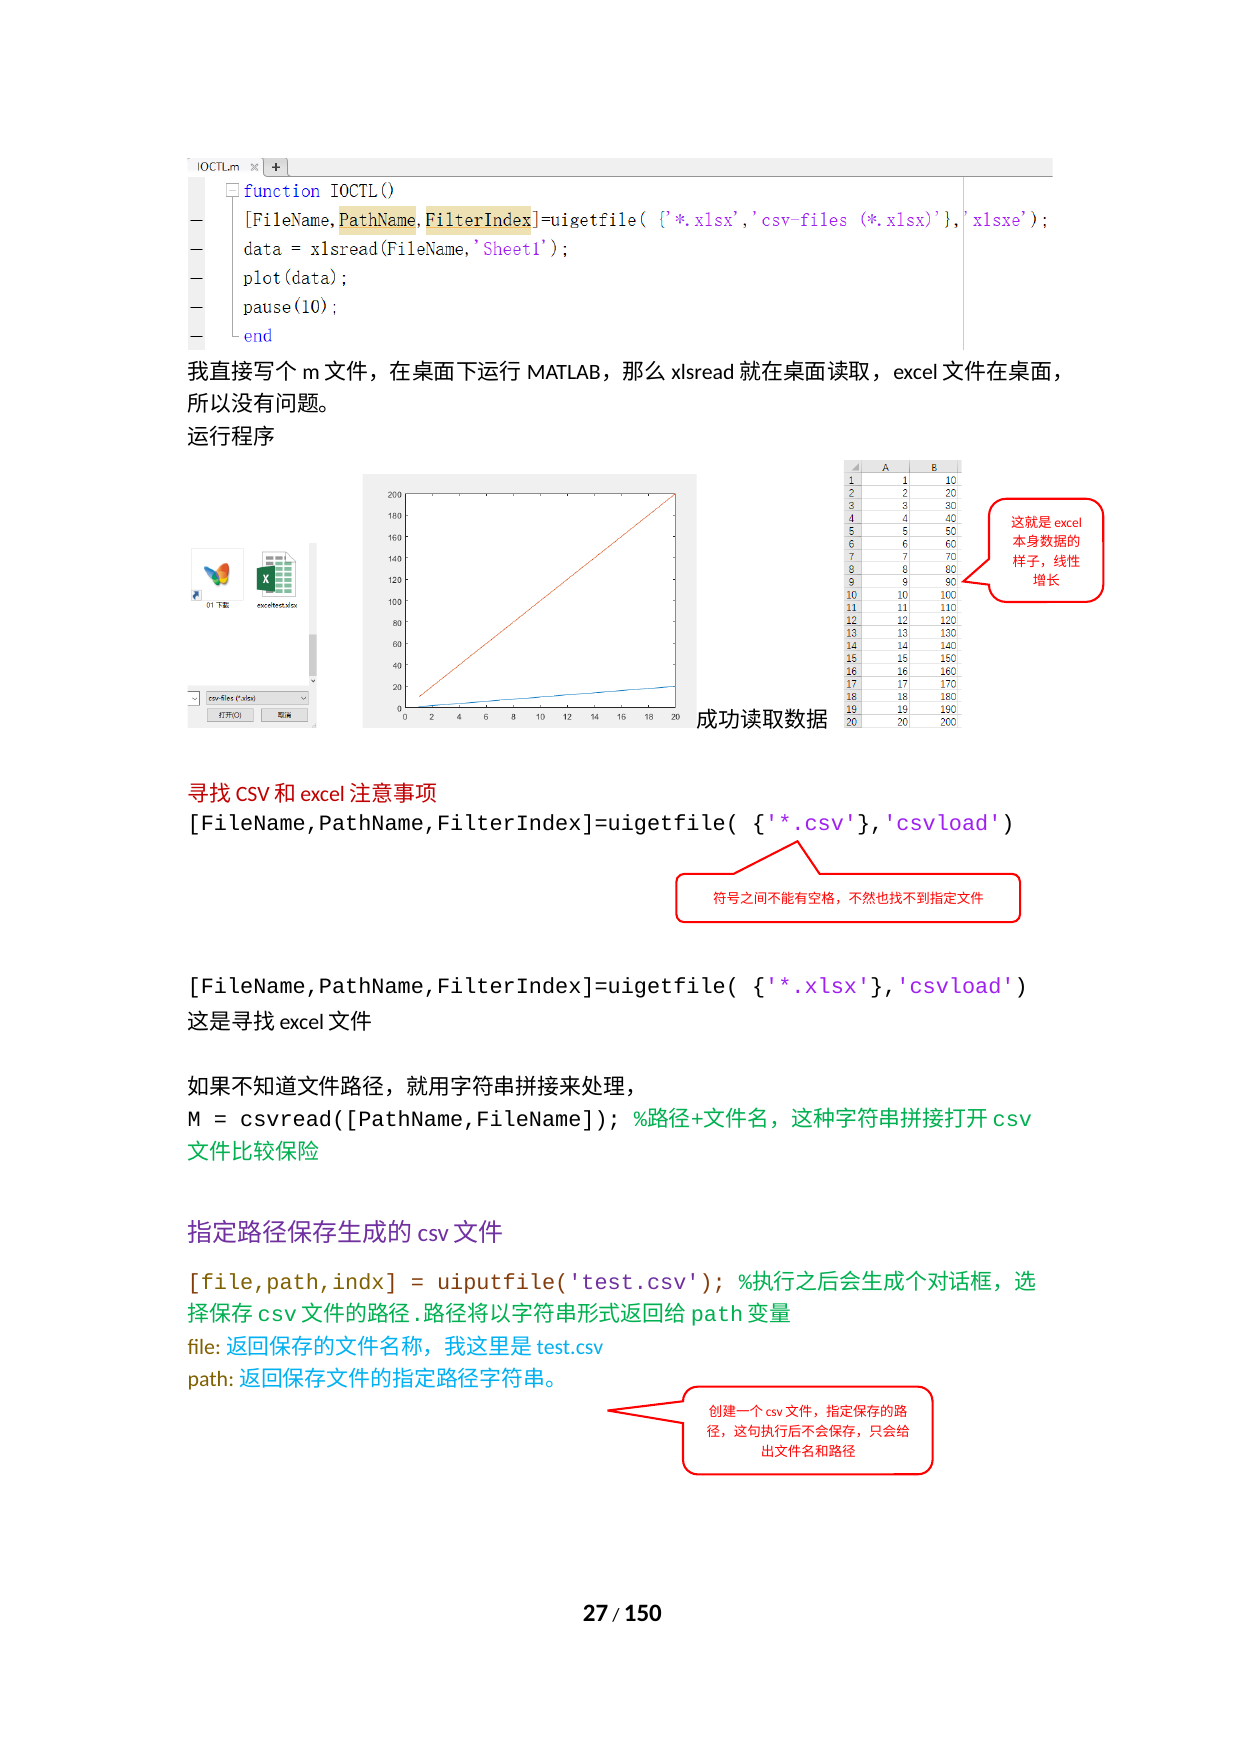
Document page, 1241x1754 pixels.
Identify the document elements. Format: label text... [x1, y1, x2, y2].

picture [843, 460, 962, 728]
text 这是寻找excel文件 [187, 1003, 1053, 1036]
picture [362, 474, 697, 728]
text 指定路径保存生成的csv文件 [187, 1198, 1053, 1263]
picture [187, 543, 317, 728]
text 如果不知道文件路径，就用字符串拼接来处理， [187, 1068, 1053, 1101]
text path: 返回保存文件的指定路径字符串。 [187, 1361, 1053, 1393]
text [file,path,indx] = uiputfile('test.csv'); %执行之后会生成个对话框，选择保存csv文件的路径.路径将以字符串形式返回给path变量 [187, 1263, 1053, 1328]
text [FileName,PathName,FilterIndex]=uigetfile( {'*.xlsx'},'csvload') [187, 971, 1053, 1003]
text M = csvread([PathName,FileName]); %路径+文件名，这种字符串拼接打开csv文件比较保险 [187, 1101, 1053, 1166]
text file: 返回保存的文件名称，我这里是test.csv [187, 1328, 1053, 1361]
text 运行程序 [187, 418, 1053, 451]
text [FileName,PathName,FilterIndex]=uigetfile( {'*.csv'},'csvload') [187, 808, 1053, 841]
picture [187, 158, 1053, 350]
text 我直接写个m文件，在桌面下运行MATLAB，那么xlsread就在桌面读取，excel文件在桌面，所以没有问题。 [187, 353, 1053, 418]
text 寻找CSV和excel注意事项 [187, 776, 1053, 808]
